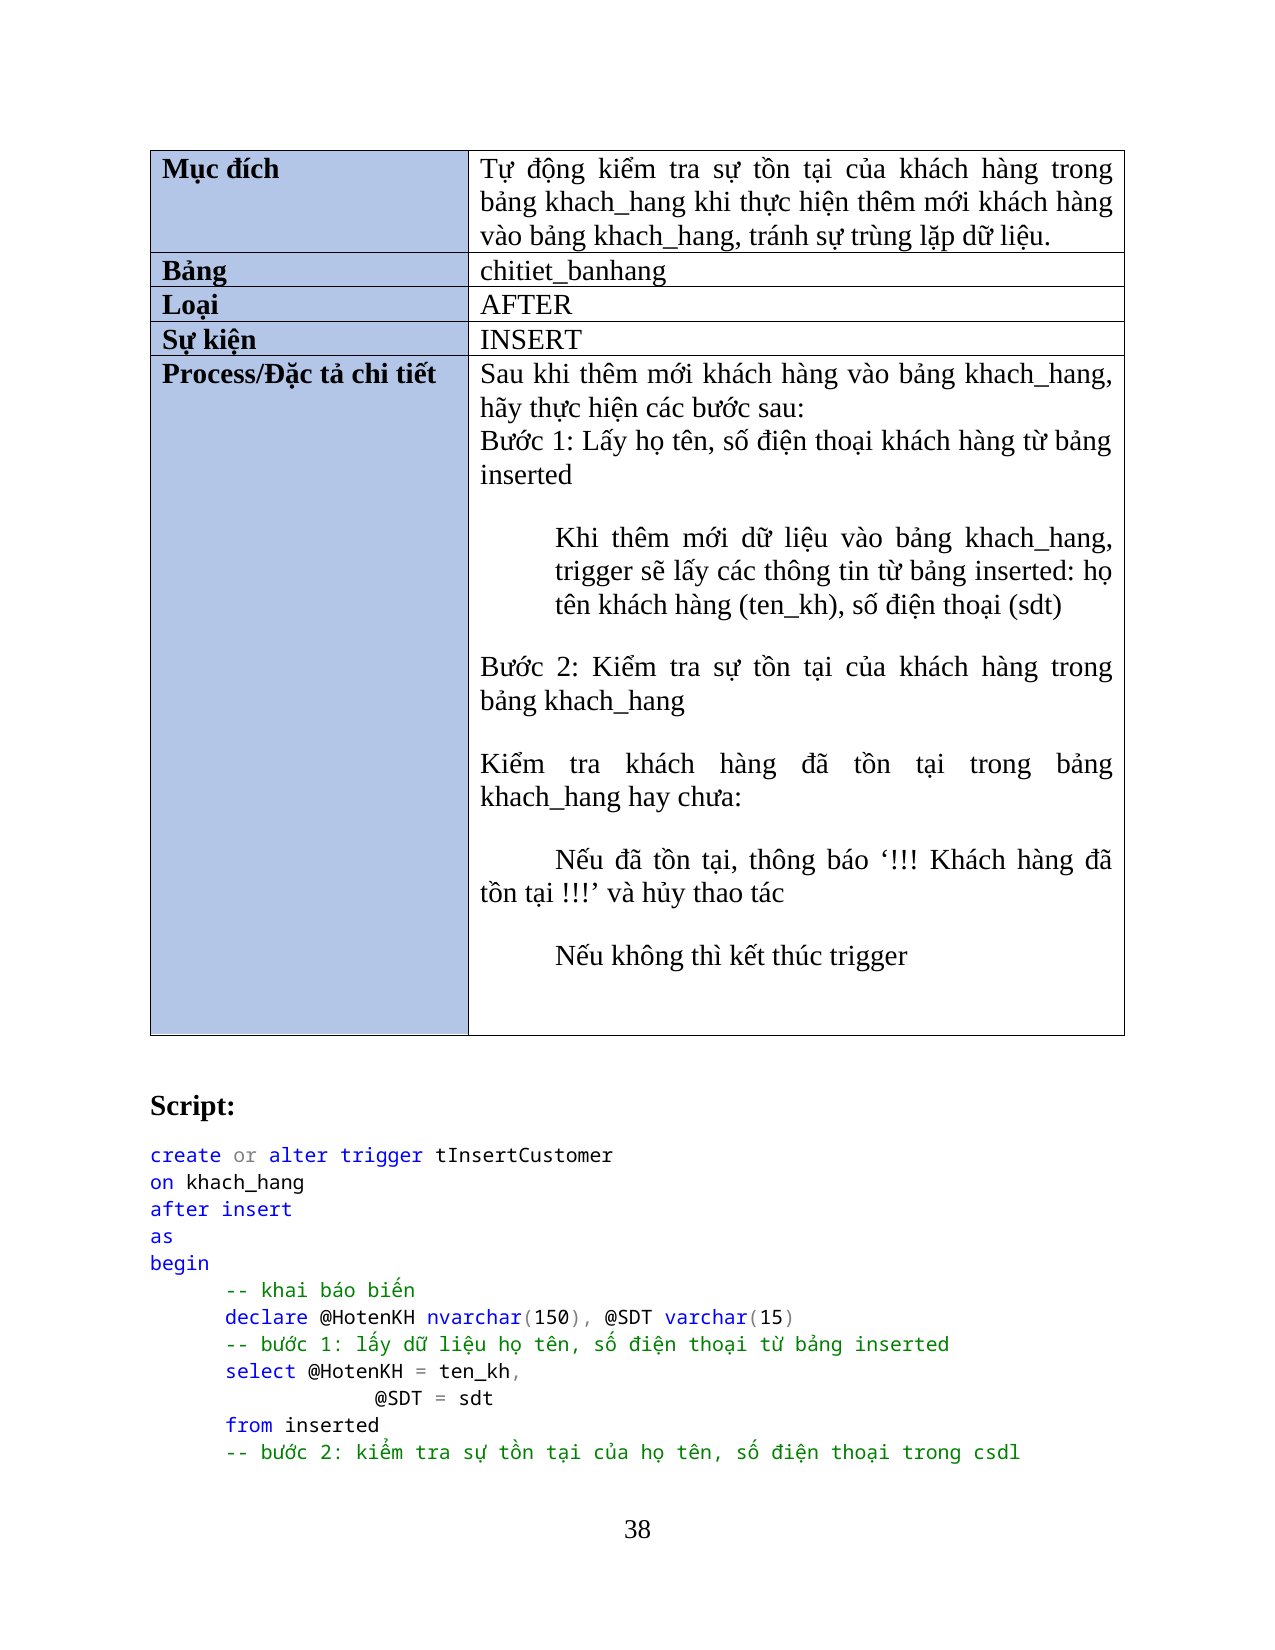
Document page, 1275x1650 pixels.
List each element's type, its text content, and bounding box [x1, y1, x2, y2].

table_cell Mục đích [151, 151, 468, 252]
text from inserted [150, 1411, 1125, 1438]
text as [150, 1222, 1125, 1249]
table_cell Loại [151, 287, 468, 321]
table_cell chitiet_banhang [469, 253, 1124, 286]
table_cell AFTER [469, 287, 1124, 321]
text @SDT = sdt [150, 1384, 1125, 1411]
text on khach_hang [150, 1168, 1125, 1195]
table_cell Process/Đặc tả chi tiết [151, 356, 468, 1034]
table_cell INSERT [469, 322, 1124, 355]
text declare @HotenKH nvarchar(150), @SDT varchar(15) [150, 1303, 1125, 1330]
table_cell Sau khi thêm mới khách hàng vào bảng khach_hang, hãy thực hiện các bước sau: Bước 1: Lấy họ tên, số điện thoại khách hàng từ bảng inserted Khi thêm mới dữ liệu vào bảng khach_hang, trigger sẽ lấy các thông tin từ bảng inserted: họ tên khách hàng (ten_kh), số điện thoại (sdt) Bước 2: Kiểm tra sự tồn tại của khách hàng trong bảng khach_hang Kiểm tra khách hàng đã tồn tại trong bảng khach_hang hay chưa: Nếu đã tồn tại, thông báo ‘!!! Khách hàng đã tồn tại !!!’ và hủy thao tác Nếu không thì kết thúc trigger [469, 356, 1124, 1034]
text -- bước 1: lấy dữ liệu họ tên, số điện thoại từ bảng inserted [150, 1330, 1125, 1357]
table_cell Tự động kiểm tra sự tồn tại của khách hàng trong bảng khach_hang khi thực hiện thêm mới khách hàng vào bảng khach_hang, tránh sự trùng lặp dữ liệu. [469, 151, 1124, 252]
text -- khai báo biến [150, 1276, 1125, 1303]
text -- bước 2: kiểm tra sự tồn tại của họ tên, số điện thoại trong csdl [150, 1438, 1125, 1465]
text after insert [150, 1195, 1125, 1222]
text select @HotenKH = ten_kh, [150, 1357, 1125, 1384]
table_cell Sự kiện [151, 322, 468, 355]
text begin [150, 1249, 1125, 1276]
text create or alter trigger tInsertCustomer [150, 1141, 1125, 1168]
table_cell Bảng [151, 253, 468, 286]
text Script: [150, 1088, 1125, 1122]
